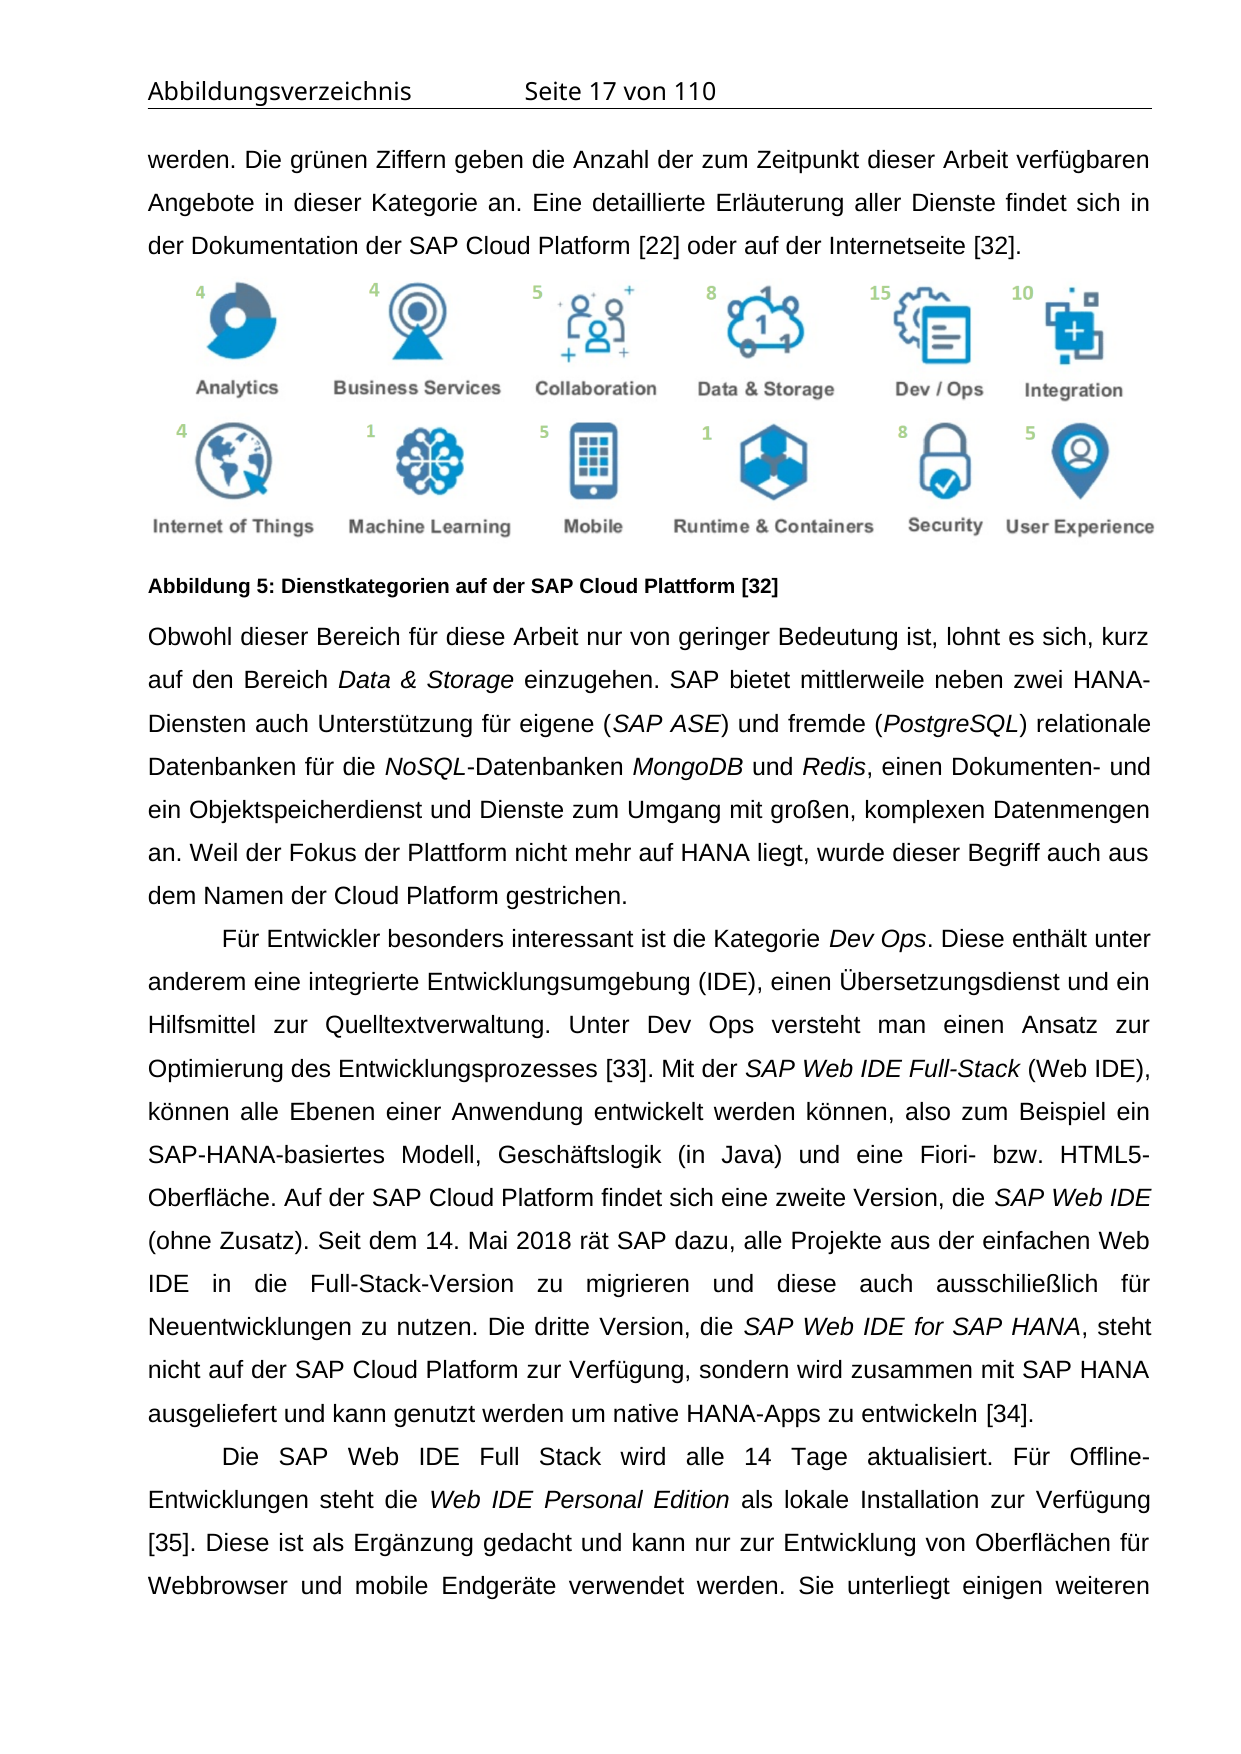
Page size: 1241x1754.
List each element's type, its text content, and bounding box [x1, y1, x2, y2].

text Abbildung : Dienstkategorien auf der SAP Cloud Plattform [148, 573, 1152, 597]
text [148, 145, 1152, 260]
picture [147, 274, 1158, 547]
text Obwohl dieser Bereich für diese Arbeit nur von geringer Bedeutung ist, lohnt es sich, kurz auf den Bereich Data & Storage einzugehen. SAP bietet mittlerweile neben zwei HANA-Diensten auch Unterstützung für eigene (SAP ASE) und fremde (PostgreSQL) relationale Datenbanken für die NoSQL-Datenbanken MongoDB und Redis, einen Dokumenten- und ein Objektspeicherdienst und Dienste zum Umgang mit großen, komplexen Datenmengen an. Weil der Fokus der Plattform nicht mehr auf HANA liegt, wurde dieser Begriff auch aus dem Namen der Cloud Platform gestrichen. [148, 622, 1152, 910]
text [148, 1442, 1152, 1600]
text Für Entwickler besonders interessant ist die Kategorie Dev Ops. Diese enthält unter anderem eine integrierte Entwicklungsumgebung (IDE), einen Übersetzungsdienst und ein Hilfsmittel zur Quelltextverwaltung. Unter Dev Ops versteht man einen Ansatz zur Optimierung des Entwicklungsprozesses. Mit der SAP Web IDE Full-Stack (Web IDE), können alle Ebenen einer Anwendung entwickelt werden können, also zum Beispiel ein SAP-HANA-basiertes Modell, Geschäftslogik (in Java) und eine Fiori- bzw. HTML5-Oberfläche. Auf der SAP Cloud Platform findet sich eine zweite Version, die SAP Web IDE (ohne Zusatz). Seit dem 14. Mai 2018 rät SAP dazu, alle Projekte aus der einfachen Web IDE in die Full-Stack-Version zu migrieren und diese auch ausschiließlich für Neuentwicklungen zu nutzen. Die dritte Version, die SAP Web IDE for SAP HANA, steht nicht auf der SAP Cloud Platform zur Verfügung, sondern wird zusammen mit SAP HANA ausgeliefert und kann genutzt werden um native HANA-Apps zu entwickeln . [148, 924, 1152, 1427]
